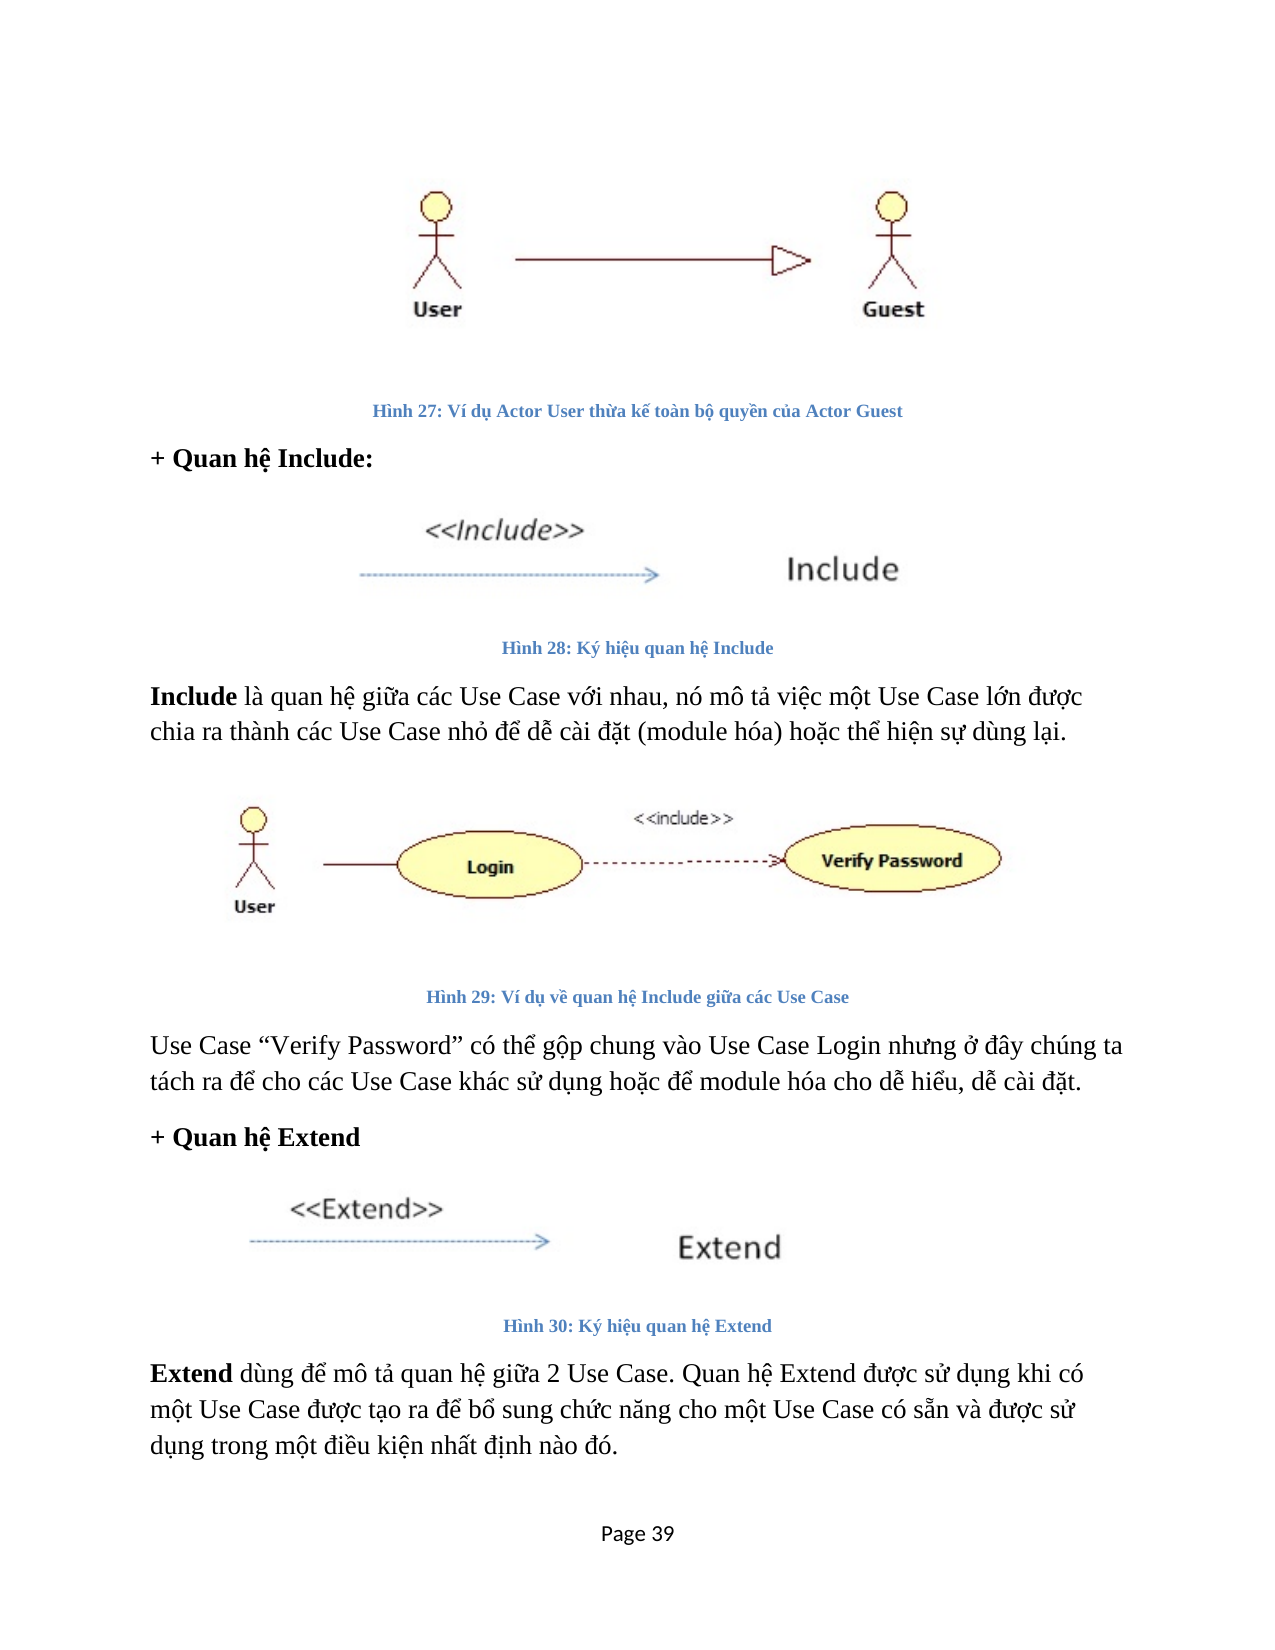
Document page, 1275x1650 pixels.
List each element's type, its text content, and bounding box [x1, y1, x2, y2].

picture [150, 771, 1038, 962]
text + Quan hệ Extend [150, 1121, 1125, 1152]
text Use Case “Verify Password” có thể gộp chung vào Use Case Login nhưng ở đây chúng ta tách ra để cho các Use Case khác sử dụng hoặc để module hóa cho dễ hiểu, dễ cài đặt. [150, 1029, 1125, 1096]
text Hình 27: Ví dụ Actor User thừa kế toàn bộ quyền của Actor Guest [150, 400, 1125, 422]
text Hình 30: Ký hiệu quan hệ Extend [150, 1315, 1125, 1337]
picture [248, 1177, 1027, 1291]
text Include là quan hệ giữa các Use Case với nhau, nó mô tả việc một Use Case lớn được chia ra thành các Use Case nhỏ để dễ cài đặt (module hóa) hoặc thể hiện sự dùng lại. [150, 679, 1125, 746]
text Hình 29: Ví dụ về quan hệ Include giữa các Use Case [150, 986, 1125, 1008]
text Hình 28: Ký hiệu quan hệ Include [150, 637, 1125, 659]
picture [358, 498, 917, 613]
text + Quan hệ Include: [150, 442, 1125, 473]
picture [317, 150, 958, 375]
text Extend dùng để mô tả quan hệ giữa 2 Use Case. Quan hệ Extend được sử dụng khi có một Use Case được tạo ra để bổ sung chức năng cho một Use Case có sẵn và được sử dụng trong một điều kiện nhất định nào đó. [150, 1358, 1125, 1460]
